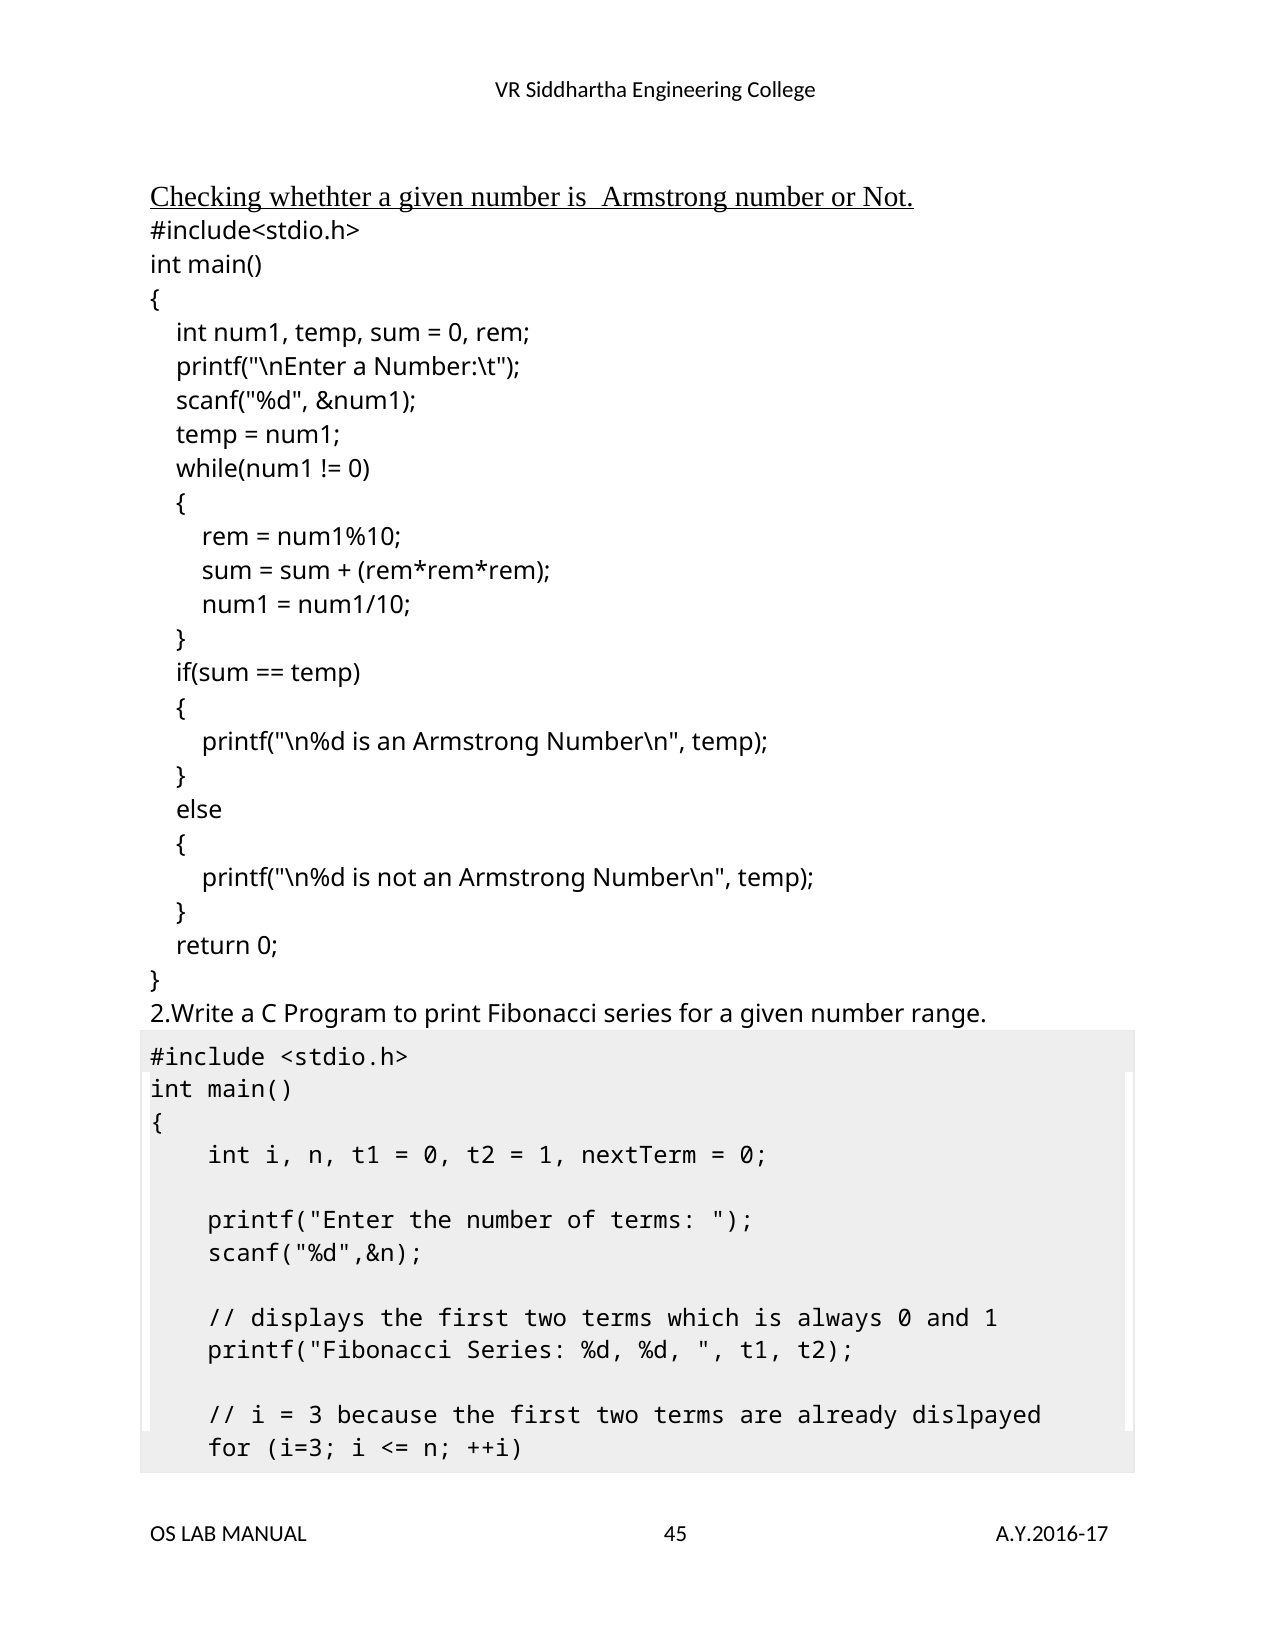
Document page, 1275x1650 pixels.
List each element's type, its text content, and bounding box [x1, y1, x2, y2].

text printf("Enter the number of terms: "); [150, 1203, 1125, 1235]
text 2.Write a C Program to print Fibonacci series for a given number range. [150, 996, 1125, 1030]
text printf("\nEnter a Number:\t"); [150, 348, 1125, 383]
text } [150, 962, 1125, 996]
text #include<stdio.h> [150, 212, 1125, 246]
text printf("\n%d is not an Armstrong Number\n", temp); [150, 859, 1125, 893]
text int i, n, t1 = 0, t2 = 1, nextTerm = 0; [150, 1137, 1125, 1170]
text num1 = num1/10; [150, 587, 1125, 621]
text printf("Fibonacci Series: %d, %d, ", t1, t2); [150, 1333, 1125, 1366]
text Checking whethter a given number is Armstrong number or Not. [150, 179, 1125, 212]
text } [150, 621, 1125, 655]
text rem = num1%10; [150, 519, 1125, 553]
text scanf("%d", &num1); [150, 383, 1125, 417]
text // displays the first two terms which is always 0 and 1 [150, 1301, 1125, 1333]
text int num1, temp, sum = 0, rem; [150, 314, 1125, 348]
text { [150, 689, 1125, 723]
text #include <stdio.h> [142, 1031, 1133, 1072]
text for (i=3; i <= n; ++i) [142, 1421, 1133, 1472]
text else [150, 791, 1125, 825]
text temp = num1; [150, 417, 1125, 451]
text // i = 3 because the first two terms are already dislpayed [150, 1398, 1125, 1421]
text { [150, 280, 1125, 314]
text { [150, 1105, 1125, 1137]
text sum = sum + (rem*rem*rem); [150, 553, 1125, 587]
text if(sum == temp) [150, 655, 1125, 689]
text } [150, 893, 1125, 928]
text } [150, 757, 1125, 791]
text scanf("%d",&n); [150, 1235, 1125, 1268]
text { [150, 825, 1125, 859]
text { [150, 485, 1125, 519]
text printf("\n%d is an Armstrong Number\n", temp); [150, 723, 1125, 757]
text while(num1 != 0) [150, 451, 1125, 485]
text int main() [150, 1072, 1125, 1105]
text return 0; [150, 928, 1125, 962]
text int main() [150, 246, 1125, 280]
